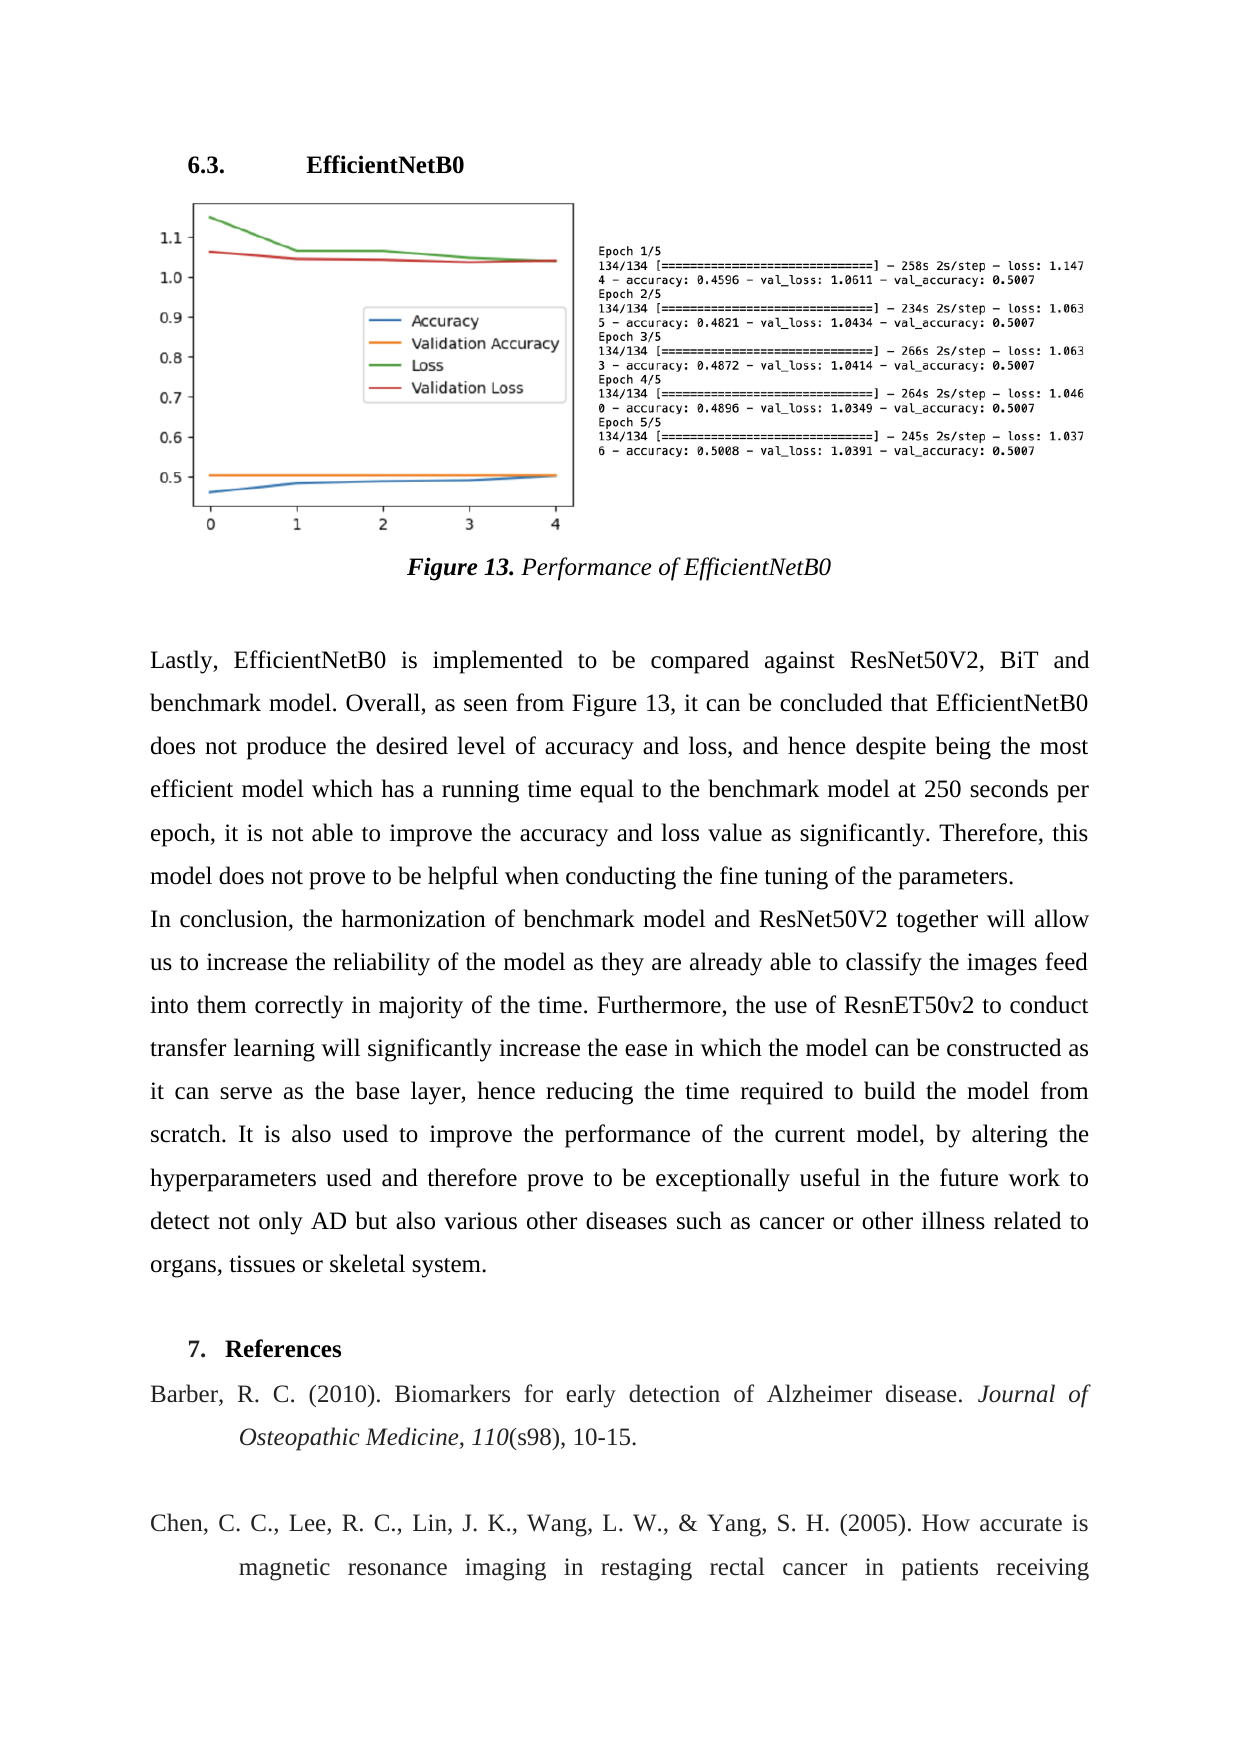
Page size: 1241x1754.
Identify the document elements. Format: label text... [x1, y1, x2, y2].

text Barber, R. C. (2010). Biomarkers for early detection of Alzheimer disease. Journal of Osteopathic Medicine, 110(s98), 10-15. [150, 1386, 1090, 1451]
text Lastly, EfficientNetB0 is implemented to be compared against ResNet50V2, BiT and benchmark model. Overall, as seen from Figure 13, it can be concluded that EfficientNetB0 does not produce the desired level of accuracy and loss, and hence despite being the most efficient model which has a running time equal to the benchmark model at 250 seconds per epoch, it is not able to improve the accuracy and loss value as significantly. Therefore, this model does not prove to be helpful when conducting the fine tuning of the parameters. [150, 645, 1090, 889]
text Figure 13. Performance of EfficientNetB0 [150, 552, 1090, 581]
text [150, 1537, 1090, 1580]
picture [150, 195, 1091, 540]
text In conclusion, the harmonization of benchmark model and ResNet50V2 together will allow us to increase the reliability of the model as they are already able to classify the images feed into them correctly in majority of the time. Furthermore, the use of ResnET50v2 to conduct transfer learning will significantly increase the ease in which the model can be constructed as it can serve as the base layer, hence reducing the time required to build the model from scratch. It is also used to improve the performance of the current model, by altering the hyperparameters used and therefore prove to be exceptionally useful in the future work to detect not only AD but also various other diseases such as cancer or other illness related to organs, tissues or skeletal system. [150, 904, 1090, 1278]
subtitle EfficientNetB0 [187, 150, 1090, 179]
subtitle References [225, 1334, 1090, 1362]
